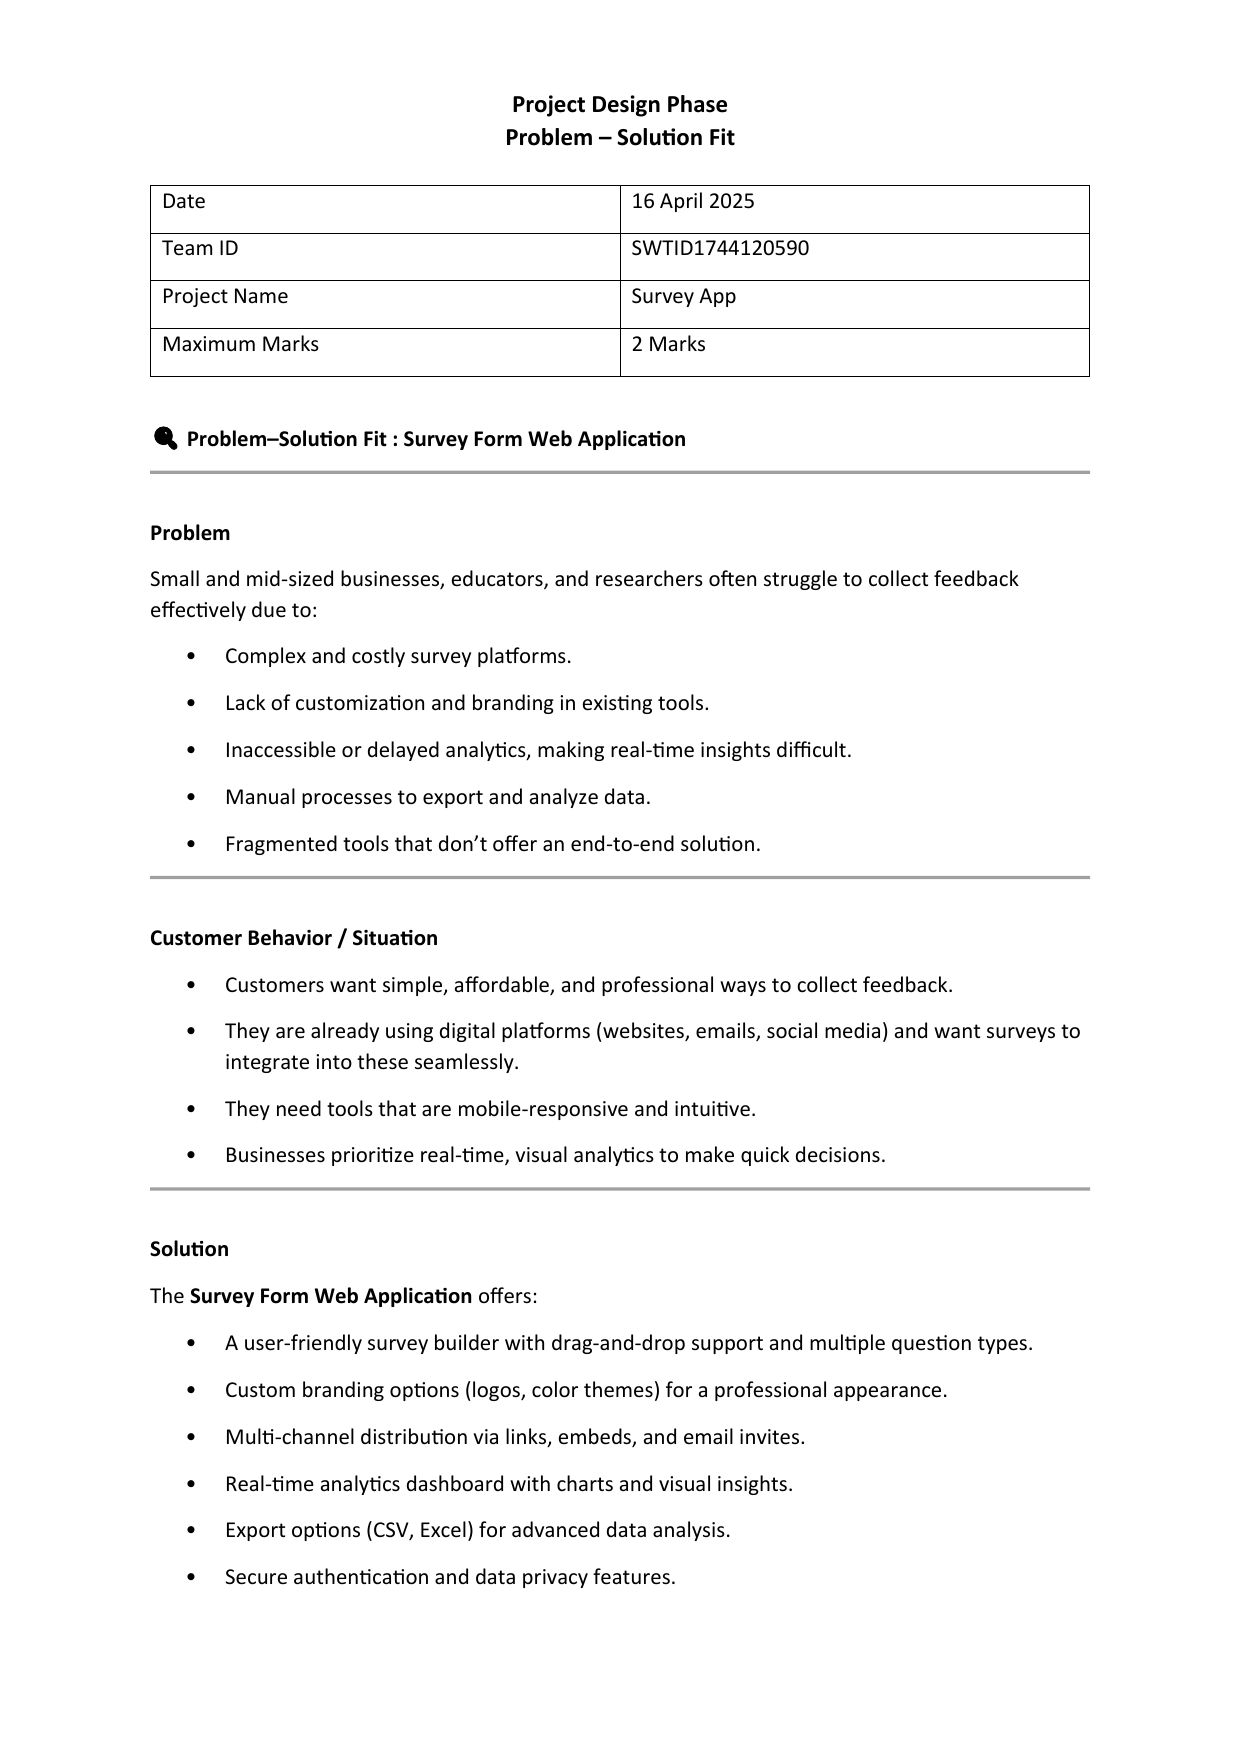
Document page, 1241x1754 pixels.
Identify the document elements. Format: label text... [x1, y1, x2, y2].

table_cell Survey App [621, 281, 1089, 328]
text Customer Behavior / Situation [150, 923, 1090, 951]
list A user-friendly survey builder with drag-and-drop support and multiple question types. [187, 1328, 1090, 1356]
text Problem – Solution Fit [150, 122, 1090, 152]
text Solution [150, 1234, 1090, 1262]
list Lack of customization and branding in existing tools. [187, 688, 1090, 716]
list Multi-channel distribution via links, embeds, and email invites. [187, 1422, 1090, 1450]
table_cell Project Name [151, 281, 620, 328]
list Customers want simple, affordable, and professional ways to collect feedback. [187, 970, 1090, 998]
table_header Date [151, 186, 620, 232]
text Small and mid-sized businesses, educators, and researchers often struggle to collect feedback effectively due to: [150, 564, 1090, 623]
text Problem [150, 518, 1090, 546]
table_cell 2 Marks [621, 329, 1089, 376]
list Custom branding options (logos, color themes) for a professional appearance. [187, 1375, 1090, 1403]
list Export options (CSV, Excel) for advanced data analysis. [187, 1516, 1090, 1543]
table_cell Maximum Marks [151, 329, 620, 376]
text The Survey Form Web Application offers: [150, 1281, 1090, 1309]
text 🔍 Problem–Solution Fit : Survey Form Web Application [150, 424, 1090, 452]
text Project Design Phase [150, 89, 1090, 119]
list Secure authentication and data privacy features. [187, 1562, 1090, 1590]
list Fragmented tools that don’t offer an end-to-end solution. [187, 829, 1090, 857]
list Real-time analytics dashboard with charts and visual insights. [187, 1469, 1090, 1497]
table_cell Team ID [151, 234, 620, 280]
list Manual processes to export and analyze data. [187, 782, 1090, 810]
table_header 16 April 2025 [621, 186, 1089, 232]
list Businesses prioritize real-time, visual analytics to make quick decisions. [187, 1141, 1090, 1168]
list They need tools that are mobile-responsive and intuitive. [187, 1094, 1090, 1122]
list Inaccessible or delayed analytics, making real-time insights difficult. [187, 735, 1090, 763]
list They are already using digital platforms (websites, emails, social media) and want surveys to integrate into these seamlessly. [187, 1017, 1090, 1075]
table_cell SWTID1744120590 [621, 234, 1089, 280]
list Complex and costly survey platforms. [187, 642, 1090, 669]
